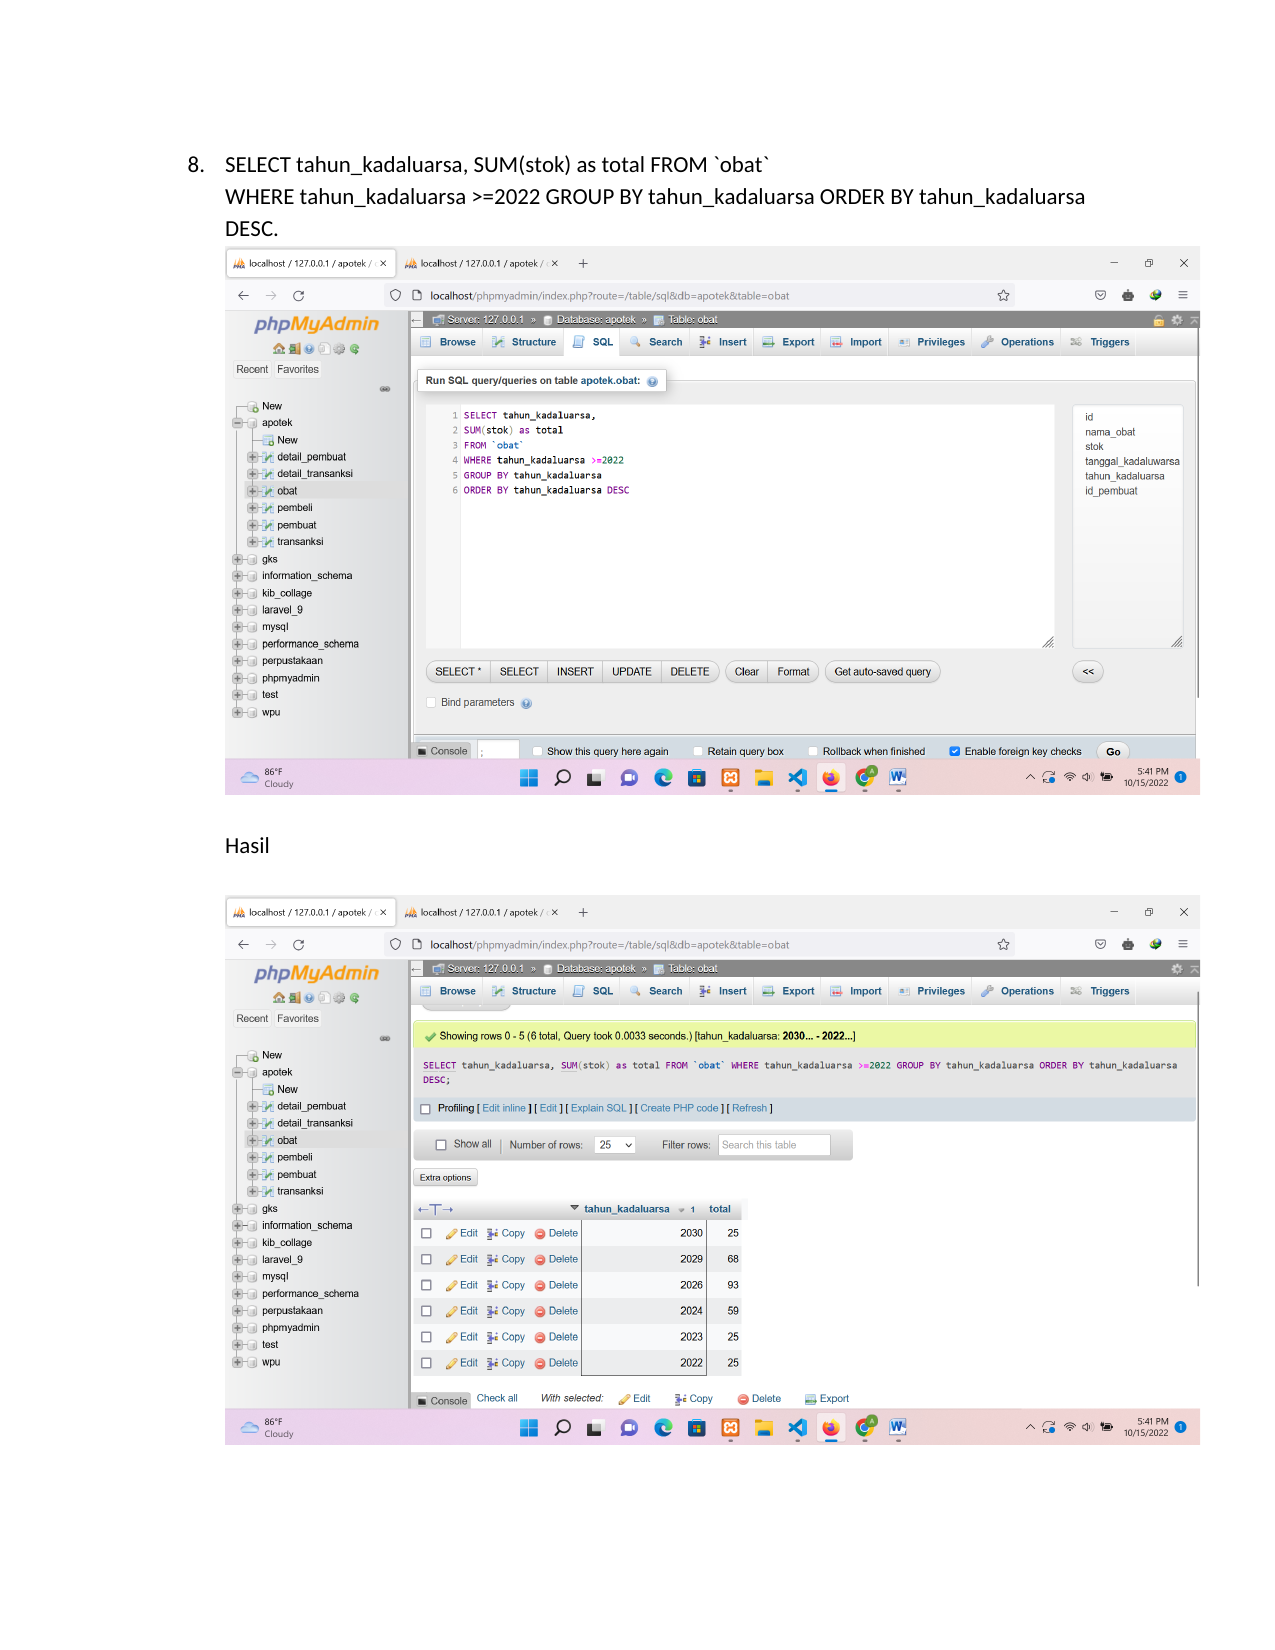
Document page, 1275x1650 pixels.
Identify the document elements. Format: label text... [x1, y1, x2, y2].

list SELECT tahun_kadaluarsa, SUM(stok) as total FROM `obat` [187, 150, 1125, 178]
list Hasil [225, 831, 1125, 859]
picture [225, 246, 1200, 795]
picture [225, 895, 1200, 1445]
list WHERE tahun_kadaluarsa >=2022 GROUP BY tahun_kadaluarsa ORDER BY tahun_kadaluarsa DESC. [225, 182, 1125, 242]
